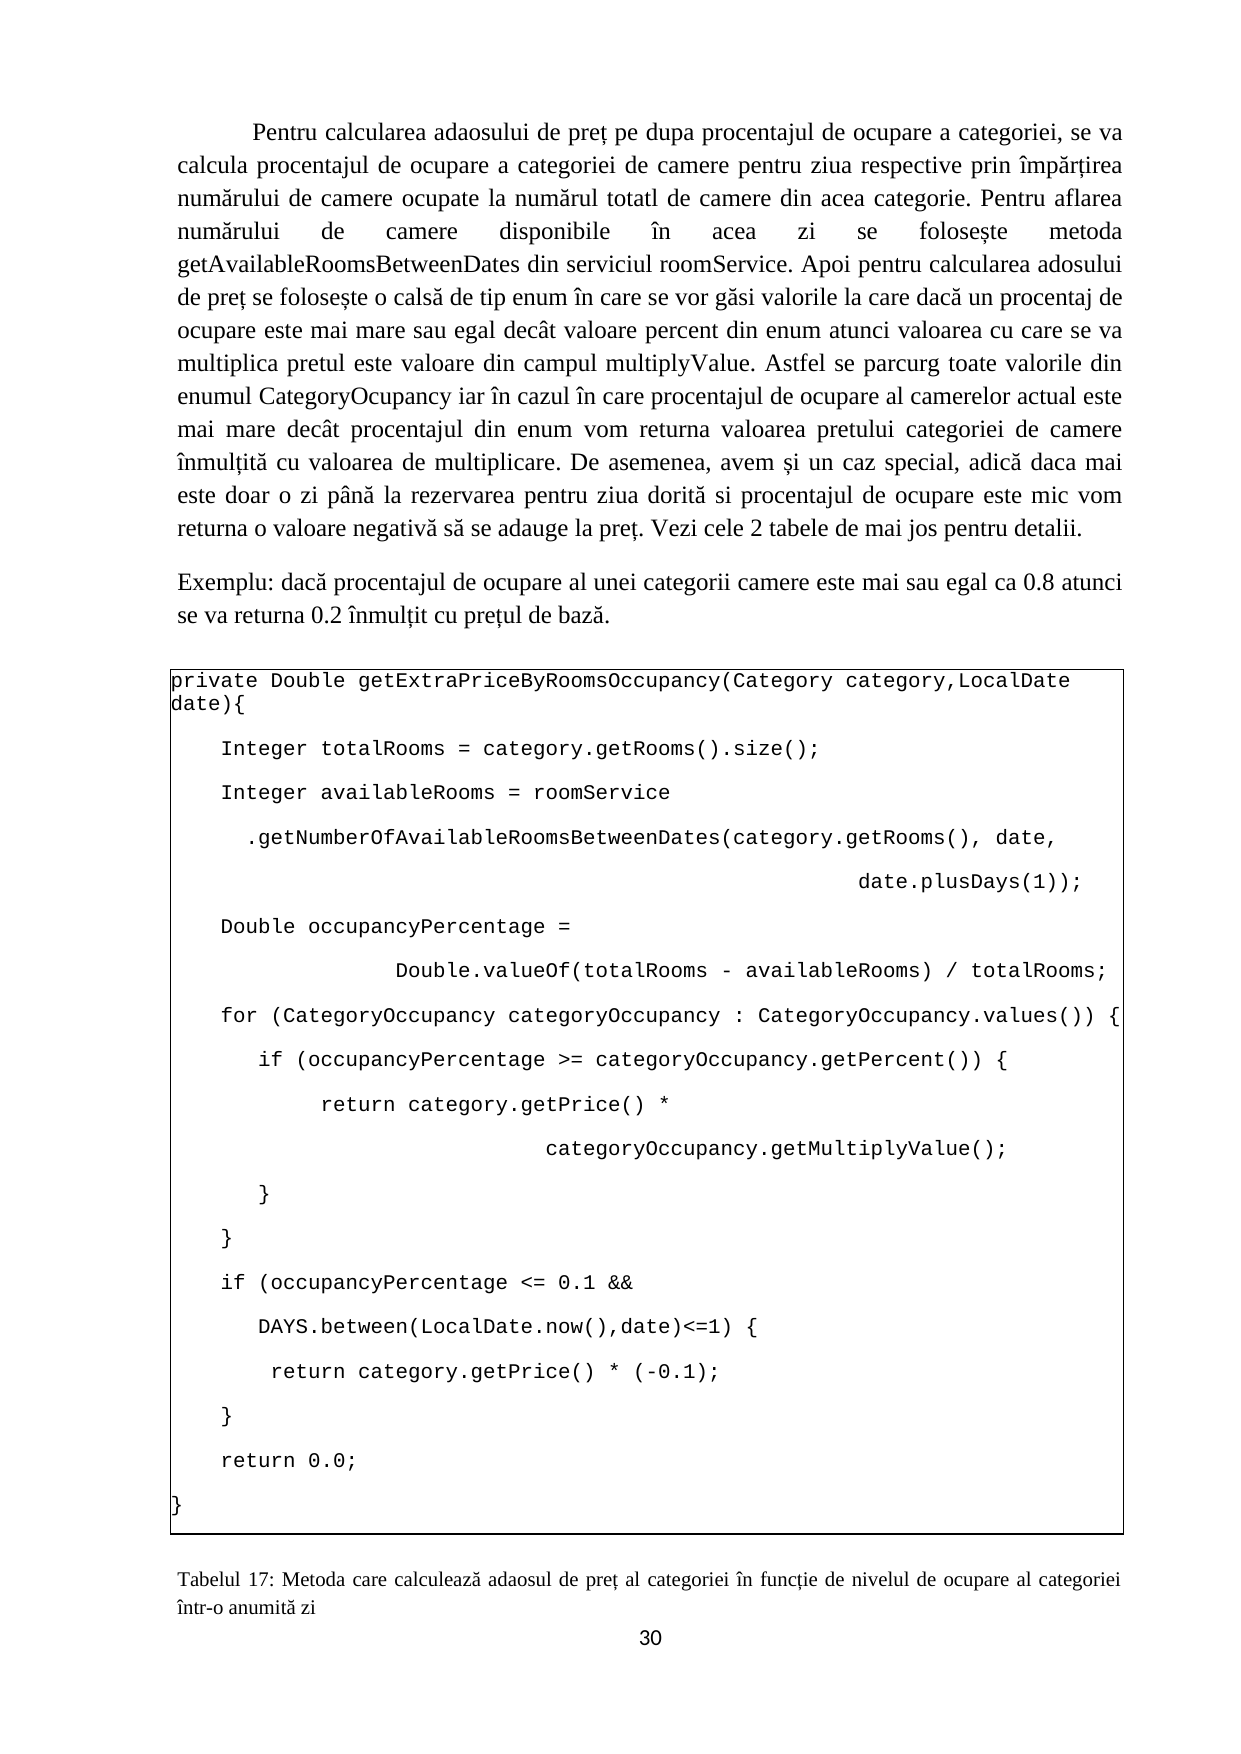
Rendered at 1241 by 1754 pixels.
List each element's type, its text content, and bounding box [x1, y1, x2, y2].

text Pentru calcularea adaosului de preț pe dupa procentajul de ocupare a categoriei, se va calcula procentajul de ocupare a categoriei de camere pentru ziua respective prin împărțirea numărului de camere ocupate la numărul totatl de camere din acea categorie. Pentru aflarea numărului de camere disponibile în acea zi se folosește metoda getAvailableRoomsBetweenDates din serviciul roomService. Apoi pentru calcularea adosului de preț se folosește o calsă de tip enum în care se vor găsi valorile la care dacă un procentaj de ocupare este mai mare sau egal decât valoare percent din enum atunci valoarea cu care se va multiplica pretul este valoare din campul multiplyValue. Astfel se parcurg toate valorile din enumul CategoryOcupancy iar în cazul în care procentajul de ocupare al camerelor actual este mai mare decât procentajul din enum vom returna valoarea pretului categoriei de camere înmulțită cu valoarea de multiplicare. De asemenea, avem și un caz special, adică daca mai este doar o zi până la rezervarea pentru ziua dorită si procentajul de ocupare este mic vom returna o valoare negativă să se adauge la preț. Vezi cele 2 tabele de mai jos pentru detalii. [177, 117, 1123, 542]
text Exemplu: dacă procentajul de ocupare al unei categorii camere este mai sau egal ca 0.8 atunci se va returna 0.2 înmulțit cu prețul de bază. [177, 567, 1123, 629]
text Tabelul 17: Metoda care calculează adaosul de preț al categoriei în funcție de nivelul de ocupare al categoriei într-o anumită zi [177, 654, 1123, 1619]
